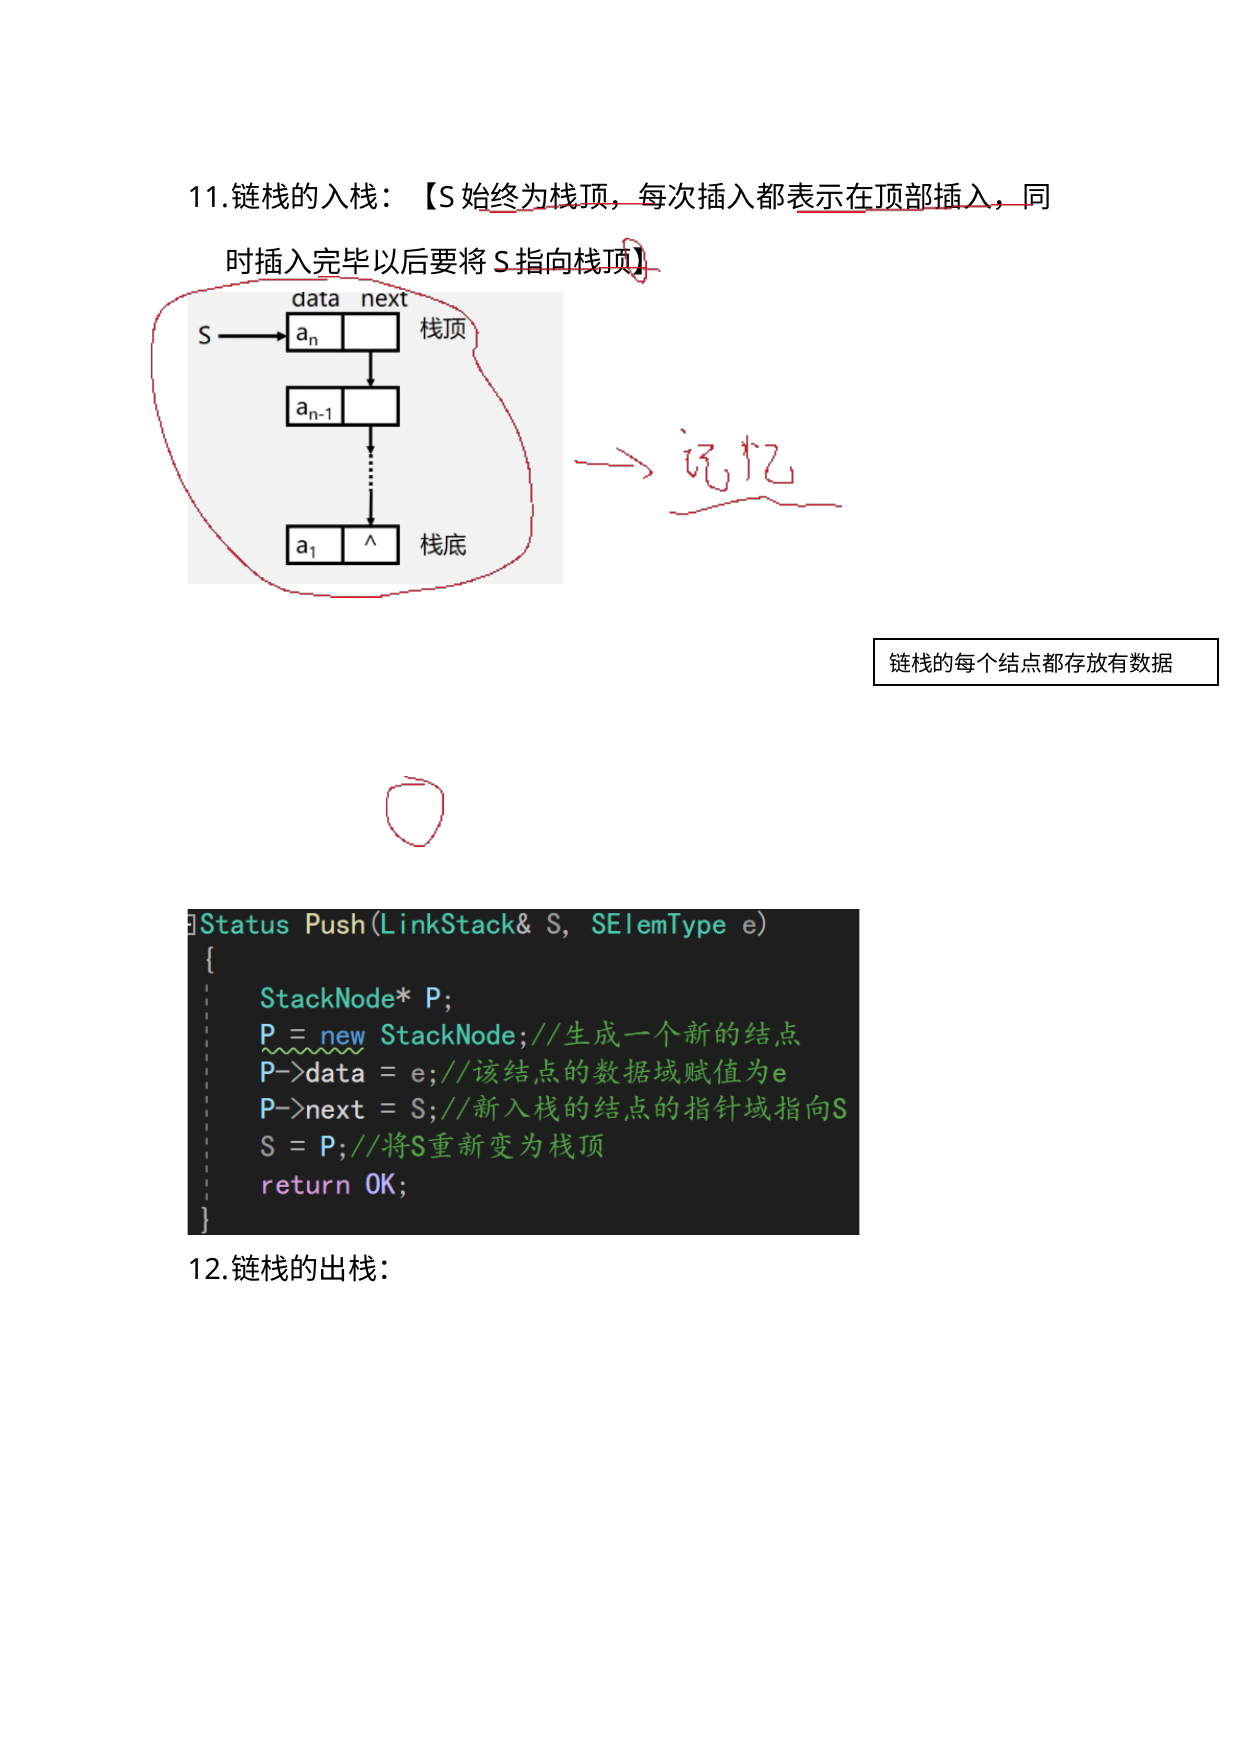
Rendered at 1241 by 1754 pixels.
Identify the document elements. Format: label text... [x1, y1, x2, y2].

list 链栈的入栈：【S始终为栈顶，每次插入都表示在顶部插入，同时插入完毕以后要将S指向栈顶】 [187, 162, 1053, 292]
list 链栈的出栈： [187, 1234, 1053, 1299]
picture [151, 238, 842, 598]
picture [797, 204, 1035, 213]
picture [386, 776, 444, 847]
picture [479, 203, 653, 213]
picture [187, 909, 860, 1235]
